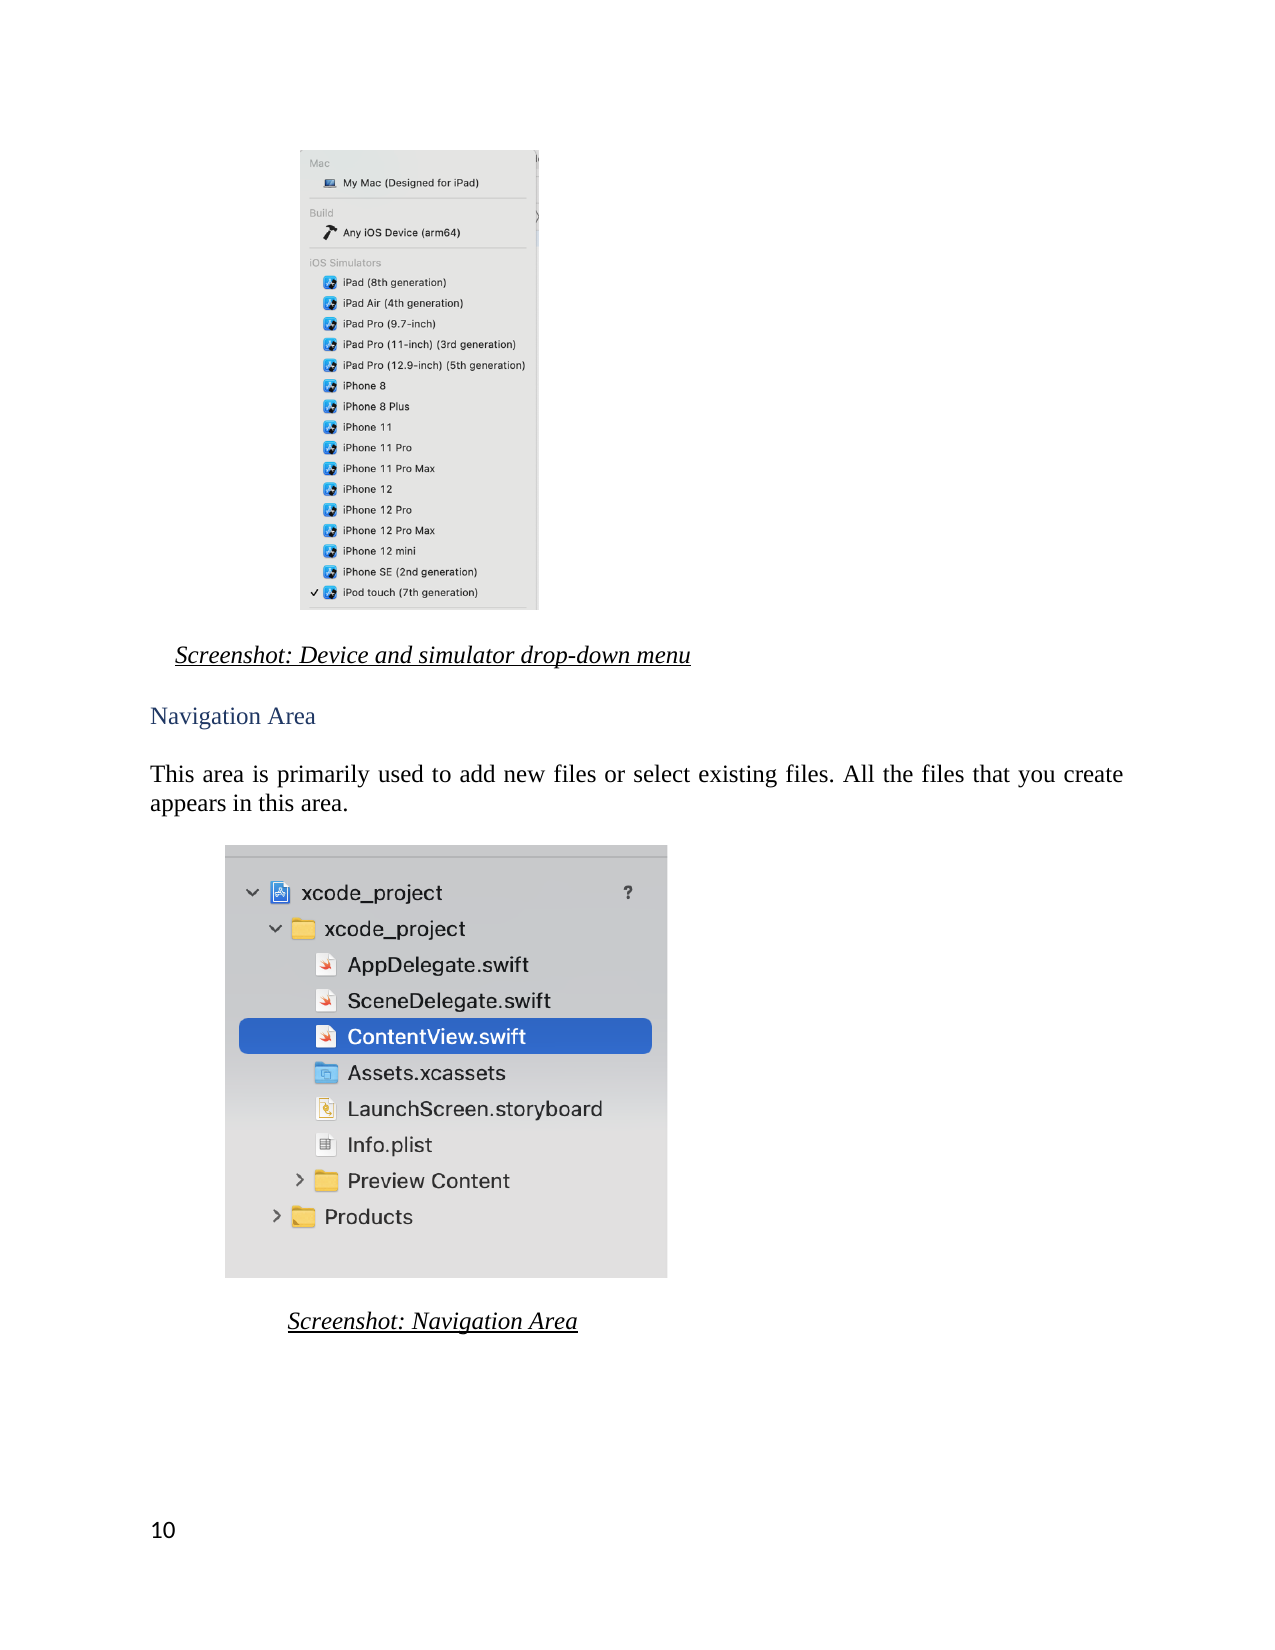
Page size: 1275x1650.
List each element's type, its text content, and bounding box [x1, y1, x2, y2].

text Screenshot: Device and simulator drop-down menu [150, 640, 1125, 668]
text This area is primarily used to add new files or select existing files. All the files that you create appears in this area. [150, 759, 1125, 816]
text Screenshot: Navigation Area [150, 1306, 1125, 1335]
picture [300, 150, 539, 610]
subtitle Navigation Area [150, 701, 1125, 730]
picture [225, 845, 668, 1278]
